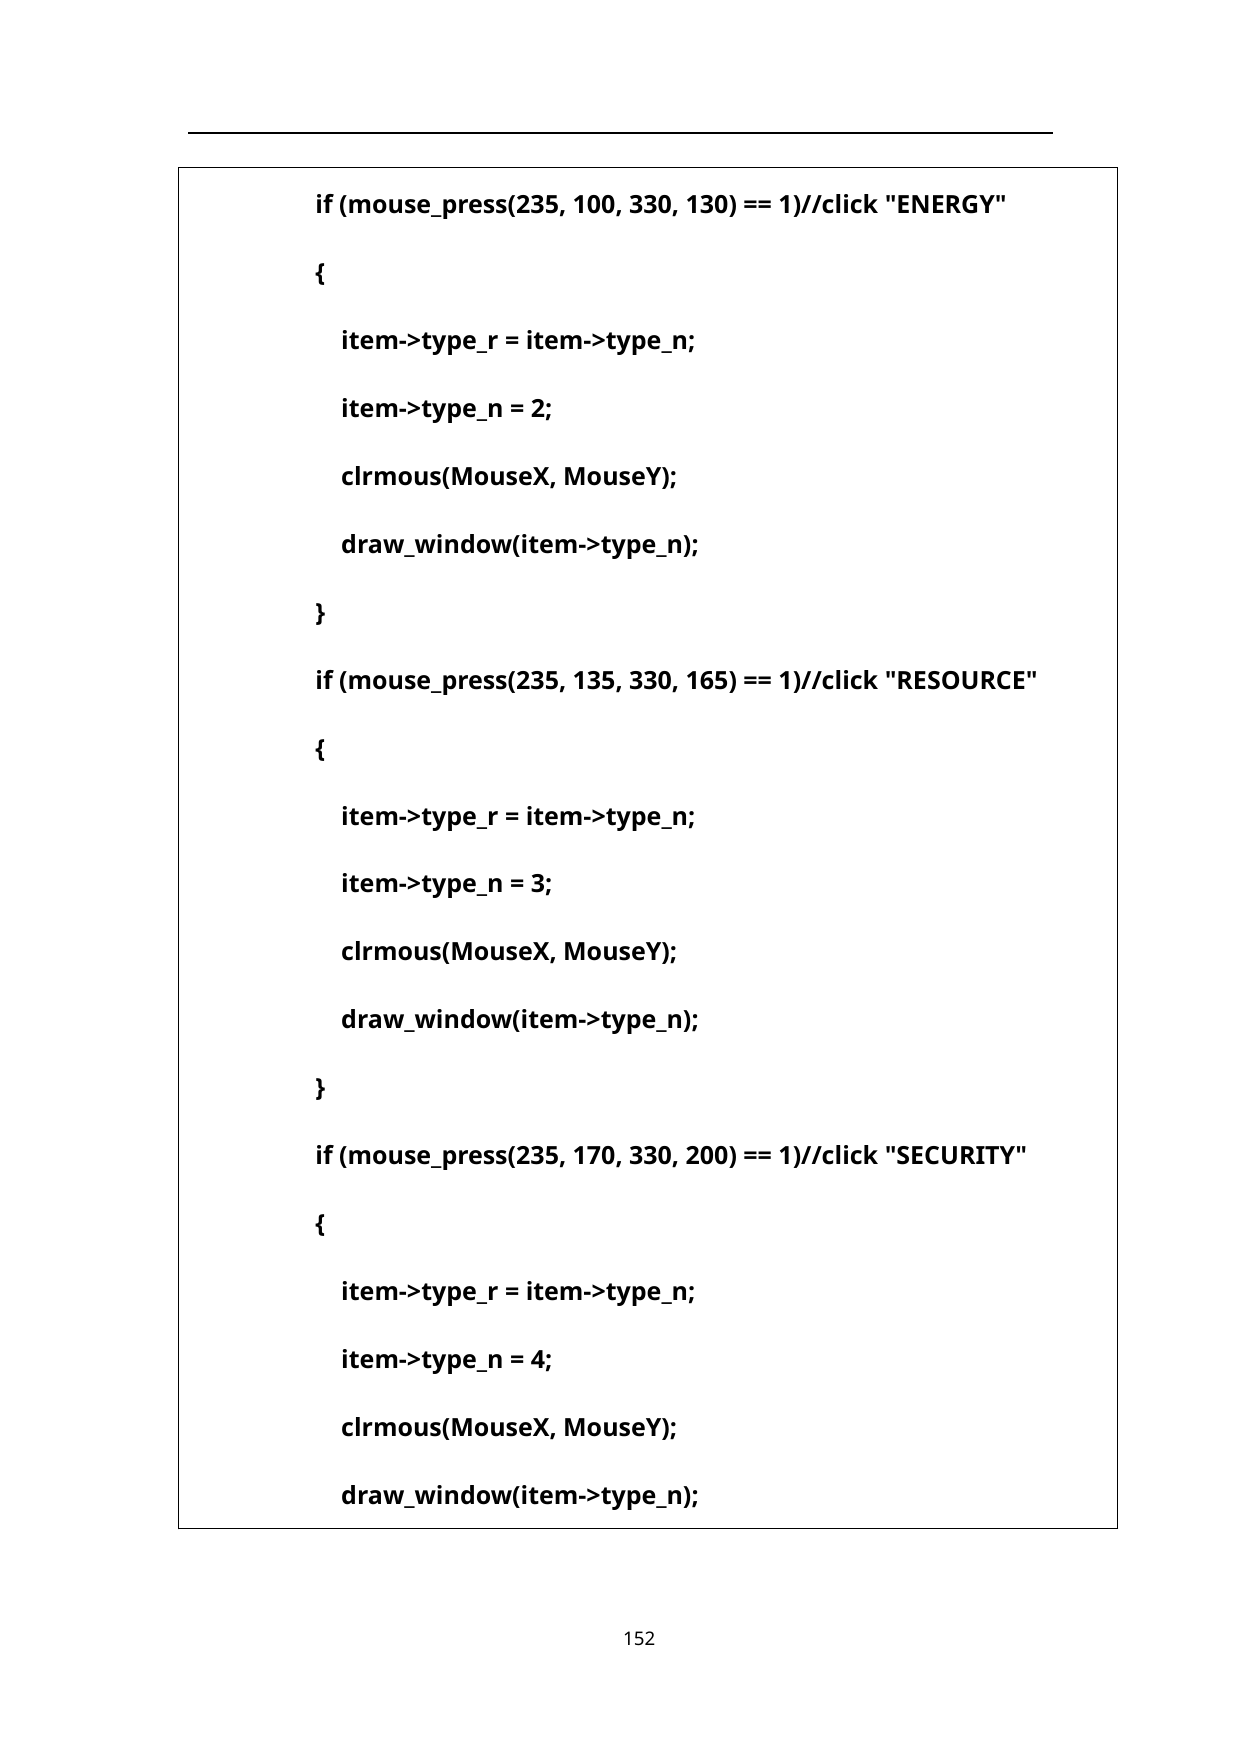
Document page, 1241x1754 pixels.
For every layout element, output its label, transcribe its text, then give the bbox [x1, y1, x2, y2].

text item->type_r = item->type_n; [187, 781, 1053, 849]
text if (mouse_press(235, 170, 330, 200) == 1)//click "SECURITY" [187, 1121, 1053, 1189]
text clrmous(MouseX, MouseY); [187, 1393, 1053, 1457]
text draw_window(item->type_n); [179, 1457, 1117, 1528]
text { [187, 1189, 1053, 1257]
text item->type_n = 2; [187, 374, 1053, 442]
text clrmous(MouseX, MouseY); [187, 442, 1053, 510]
text clrmous(MouseX, MouseY); [187, 917, 1053, 985]
text item->type_n = 3; [187, 849, 1053, 917]
text if (mouse_press(235, 100, 330, 130) == 1)//click "ENERGY" [179, 168, 1117, 238]
text } [187, 1053, 1053, 1121]
text { [187, 238, 1053, 306]
text item->type_n = 4; [187, 1325, 1053, 1393]
text draw_window(item->type_n); [187, 985, 1053, 1053]
text { [187, 713, 1053, 781]
text if (mouse_press(235, 135, 330, 165) == 1)//click "RESOURCE" [187, 646, 1053, 713]
text item->type_r = item->type_n; [187, 306, 1053, 374]
text draw_window(item->type_n); [187, 510, 1053, 578]
text item->type_r = item->type_n; [187, 1257, 1053, 1325]
text } [187, 578, 1053, 646]
